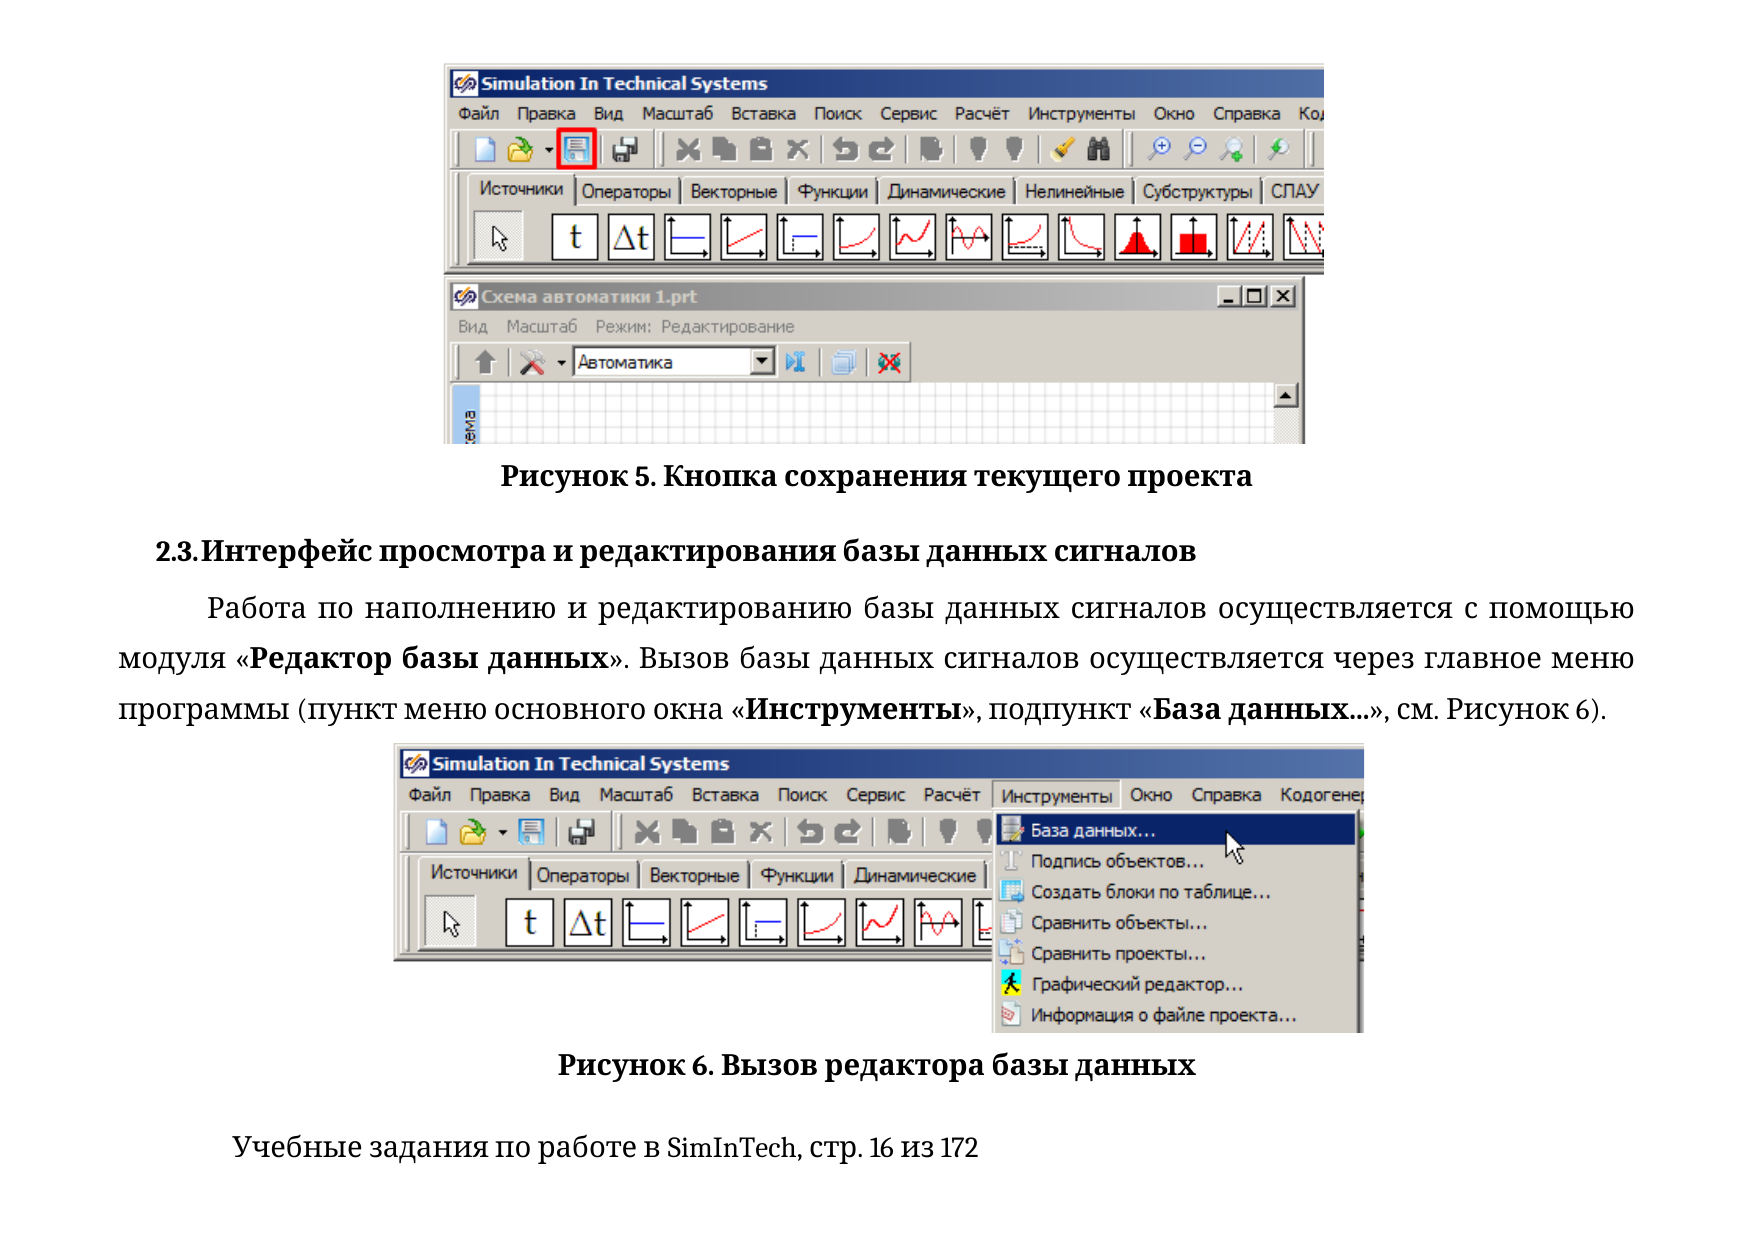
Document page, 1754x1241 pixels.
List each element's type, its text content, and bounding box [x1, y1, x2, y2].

picture [430, 51, 1324, 444]
text Рисунок 6. Вызов редактора базы данных [118, 1049, 1636, 1083]
text Рисунок 5. Кнопка сохранения текущего проекта [118, 460, 1636, 494]
text Работа по наполнению и редактированию базы данных сигналов осуществляется с помощью модуля «Редактор базы данных». Вызов базы данных сигналов осуществляется через главное меню программы (пункт меню основного окна «Инструменты», подпункт «База данных...», см. Рисунок 6). [118, 592, 1636, 726]
picture [389, 743, 1365, 1033]
subtitle Интерфейс просмотра и редактирования базы данных сигналов [156, 536, 1636, 569]
